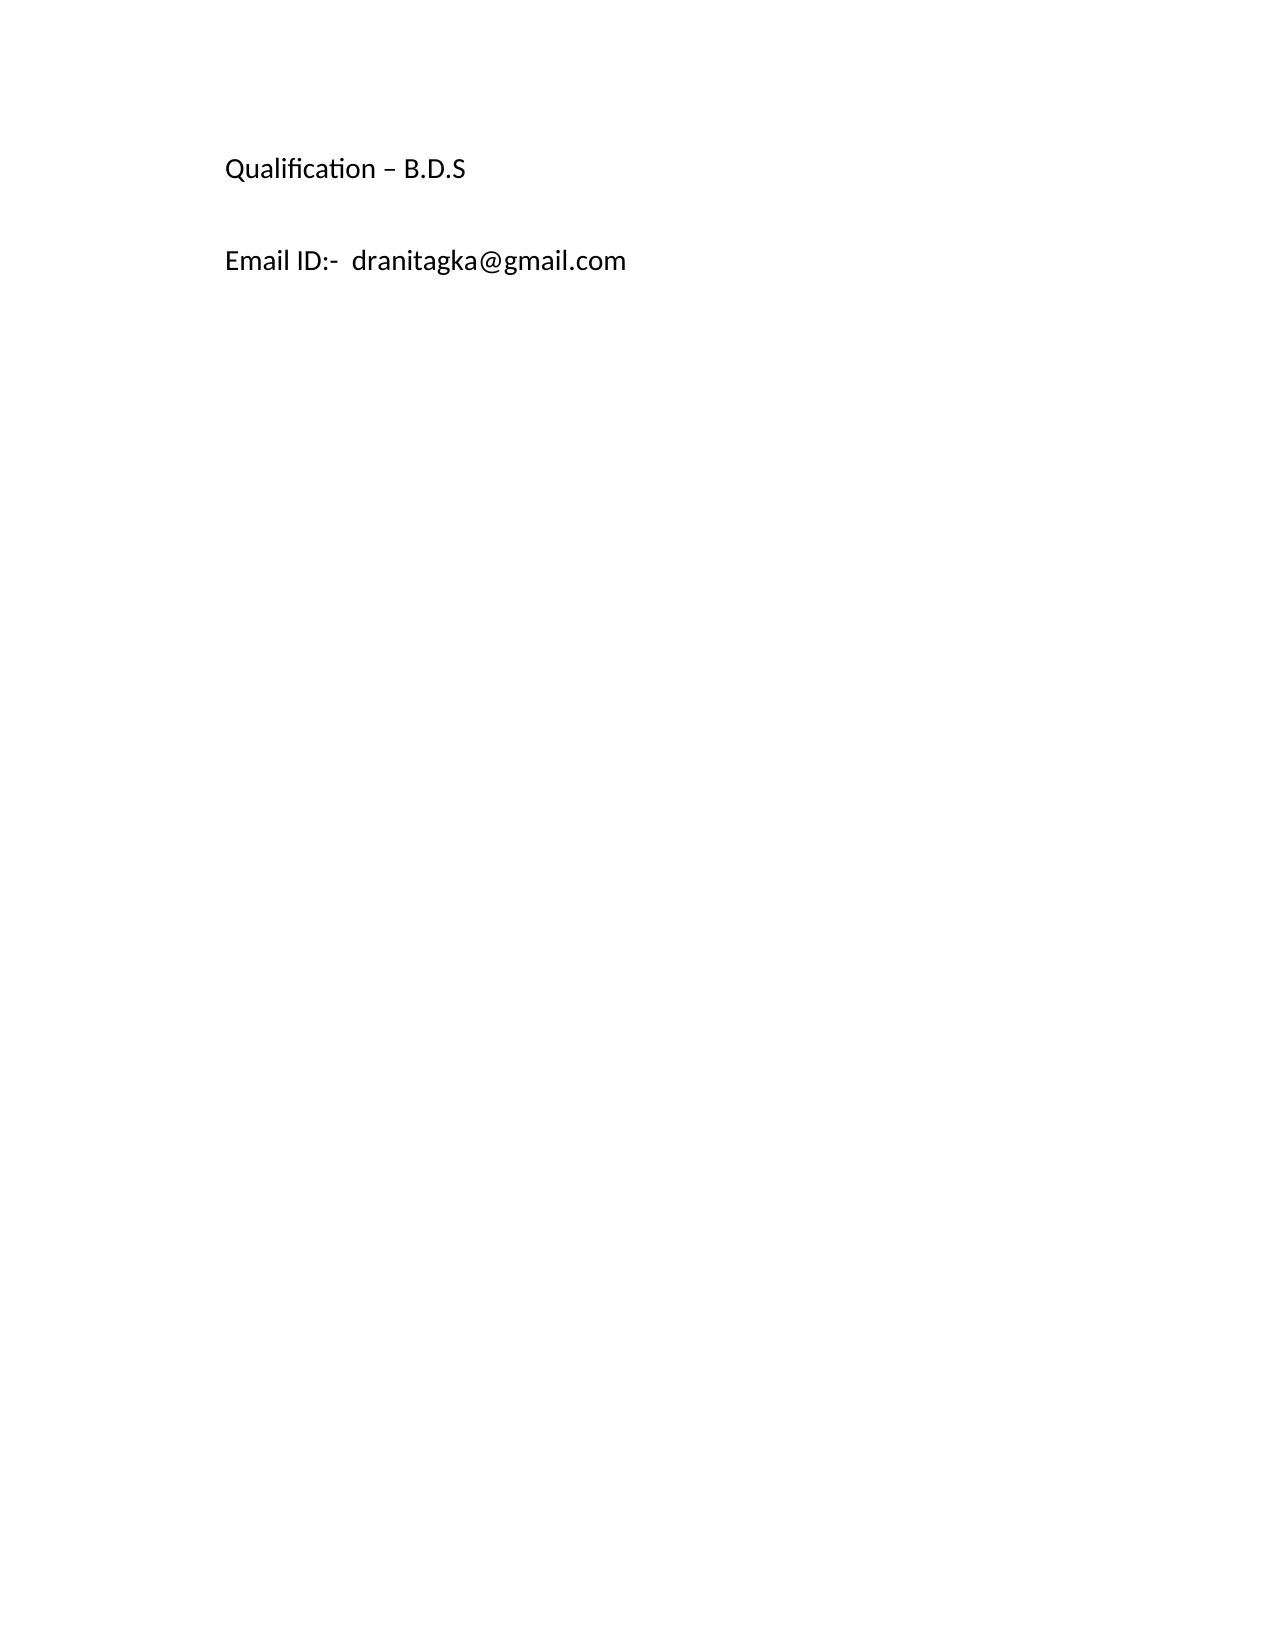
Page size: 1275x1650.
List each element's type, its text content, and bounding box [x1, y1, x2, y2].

text Qualification – B.D.S [225, 150, 1125, 186]
text Email ID:- dranitagka@gmail.com [225, 242, 1125, 278]
